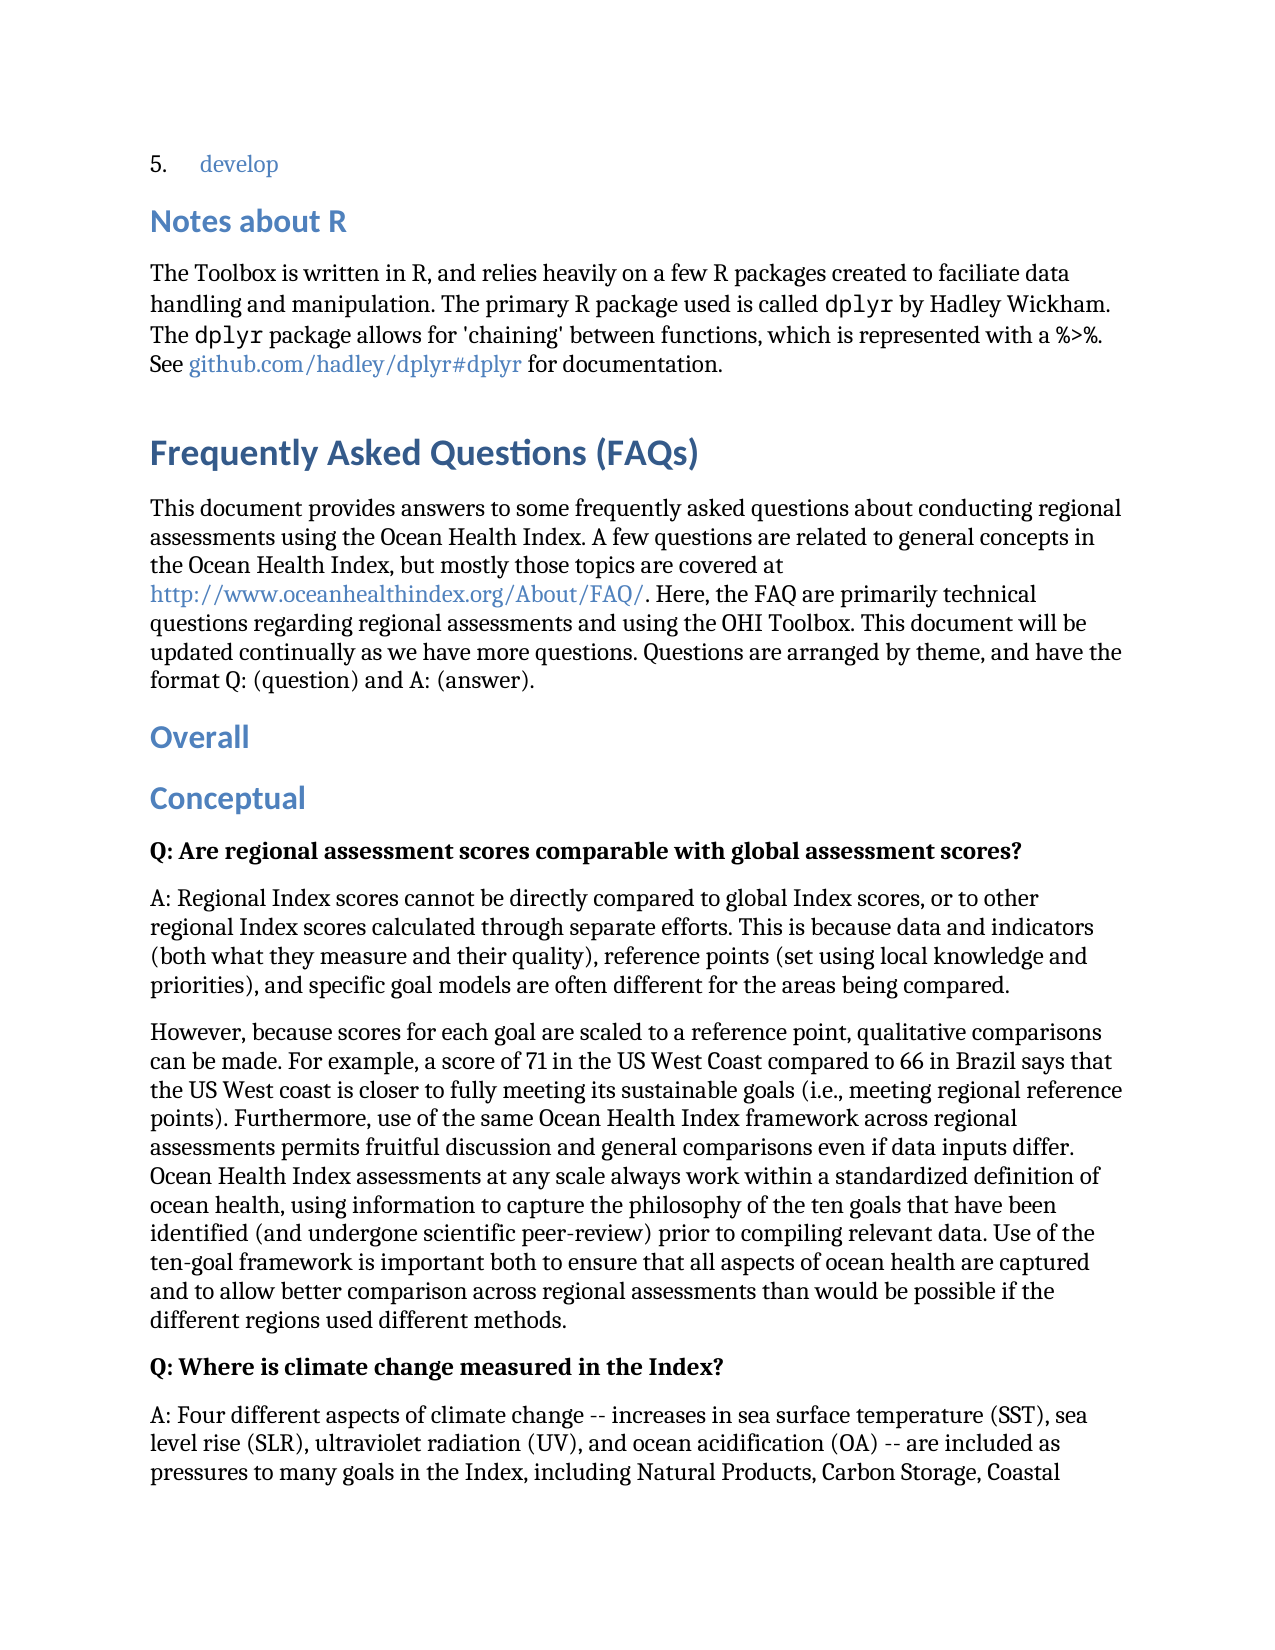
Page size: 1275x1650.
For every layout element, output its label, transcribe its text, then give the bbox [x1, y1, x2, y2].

text Q: Where is climate change measured in the Index? [150, 1353, 1125, 1382]
subtitle Conceptual [150, 777, 1125, 818]
list develop [150, 150, 1125, 179]
text This document provides answers to some frequently asked questions about conducting regional assessments using the Ocean Health Index. A few questions are related to general concepts in the Ocean Health Index, but mostly those topics are covered at http://www.oceanhealthindex.org/About/FAQ/. Here, the FAQ are primarily technical questions regarding regional assessments and using the OHI Toolbox. This document will be updated continually as we have more questions. Questions are arranged by theme, and have the format Q: (question) and A: (answer). [150, 494, 1125, 695]
subtitle Frequently Asked Questions (FAQs) [150, 429, 1125, 475]
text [150, 1401, 1125, 1487]
text The Toolbox is written in R, and relies heavily on a few R packages created to faciliate data handling and manipulation. The primary R package used is called dplyr by Hadley Wickham. The dplyr package allows for 'chaining' between functions, which is represented with a %>%. See github.com/hadley/dplyr#dplyr for documentation. [150, 259, 1125, 379]
text However, because scores for each goal are scaled to a reference point, qualitative comparisons can be made. For example, a score of 71 in the US West Coast compared to 66 in Brazil says that the US West coast is closer to fully meeting its sustainable goals (i.e., meeting regional reference points). Furthermore, use of the same Ocean Health Index framework across regional assessments permits fruitful discussion and general comparisons even if data inputs differ. Ocean Health Index assessments at any scale always work within a standardized definition of ocean health, using information to capture the philosophy of the ten goals that have been identified (and undergone scientific peer-review) prior to compiling relevant data. Use of the ten-goal framework is important both to ensure that all aspects of ocean health are captured and to allow better comparison across regional assessments than would be possible if the different regions used different methods. [150, 1018, 1125, 1334]
text A: Regional Index scores cannot be directly compared to global Index scores, or to other regional Index scores calculated through separate efforts. This is because data and indicators (both what they measure and their quality), reference points (set using local knowledge and priorities), and specific goal models are often different for the areas being compared. [150, 884, 1125, 999]
subtitle Notes about R [150, 199, 1125, 240]
text Q: Are regional assessment scores comparable with global assessment scores? [150, 837, 1125, 866]
subtitle Overall [150, 716, 1125, 756]
